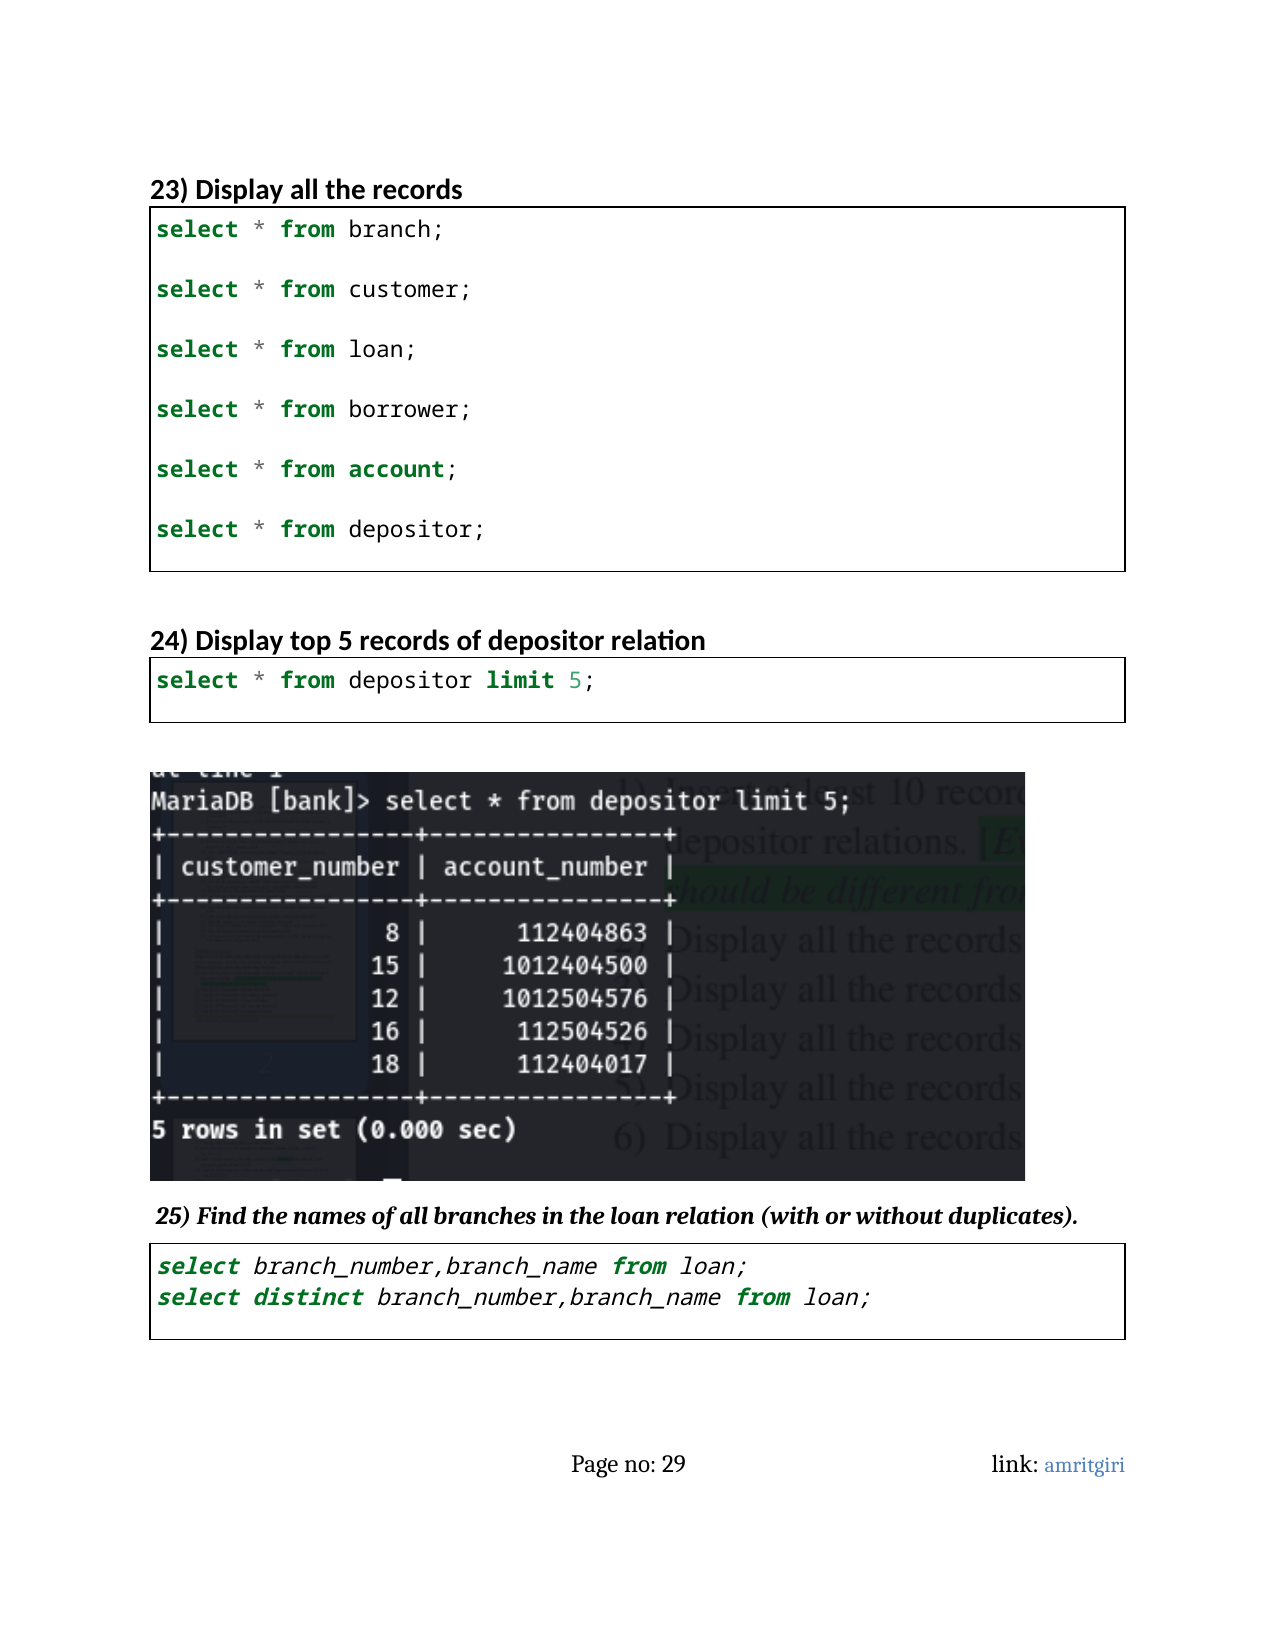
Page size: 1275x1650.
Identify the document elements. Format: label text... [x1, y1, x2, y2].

text 25) Find the names of all branches in the loan relation (with or without duplicates). [150, 1202, 1125, 1230]
table_header select branch_number,branch_name from loan; select distinct branch_number,branch_name from loan; [151, 1244, 1124, 1339]
picture [150, 772, 1025, 1181]
table_header select * from depositor limit 5; [151, 658, 1124, 722]
table_header select * from branch; select * from customer; select * from loan; select * from borrower; select * from account; select * from depositor; [151, 208, 1124, 571]
subtitle 24) Display top 5 records of depositor relation [150, 622, 1125, 657]
subtitle 23) Display all the records [150, 171, 1125, 206]
